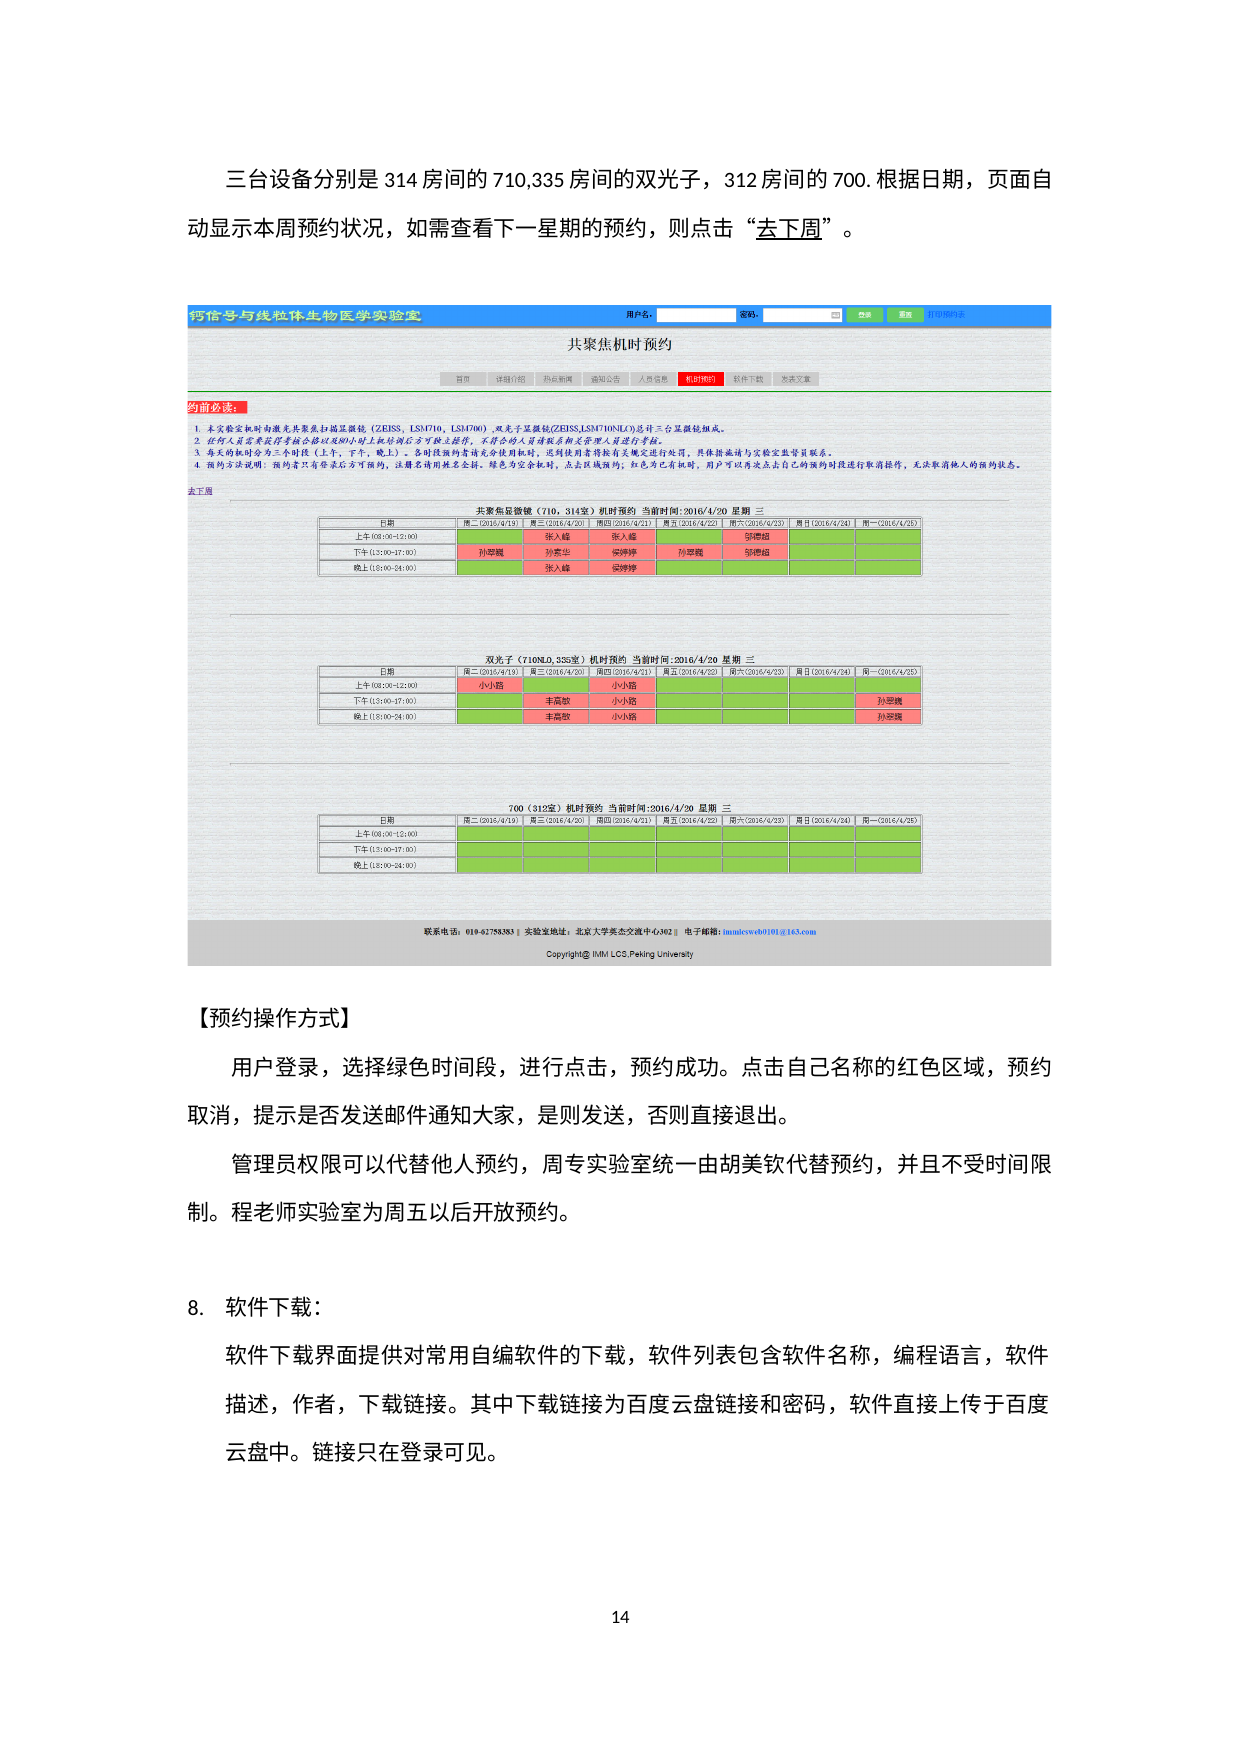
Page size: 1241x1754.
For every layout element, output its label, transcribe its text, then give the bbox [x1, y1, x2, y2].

list 软件下载： [187, 1289, 1053, 1322]
text 三台设备分别是314房间的710,335房间的双光子，312房间的700. 根据日期，页面自动显示本周预约状况，如需查看下一星期的预约，则点击“去下周”。 [187, 162, 1053, 243]
picture [187, 305, 1052, 966]
text 用户登录，选择绿色时间段，进行点击，预约成功。点击自己名称的红色区域，预约取消，提示是否发送邮件通知大家，是则发送，否则直接退出。 [187, 1049, 1053, 1130]
list 软件下载界面提供对常用自编软件的下载，软件列表包含软件名称，编程语言，软件描述，作者，下载链接。其中下载链接为百度云盘链接和密码，软件直接上传于百度云盘中。链接只在登录可见。 [225, 1337, 1053, 1467]
text 管理员权限可以代替他人预约，周专实验室统一由胡美钦代替预约，并且不受时间限制。程老师实验室为周五以后开放预约。 [187, 1146, 1053, 1227]
text 【预约操作方式】 [187, 1001, 1053, 1033]
